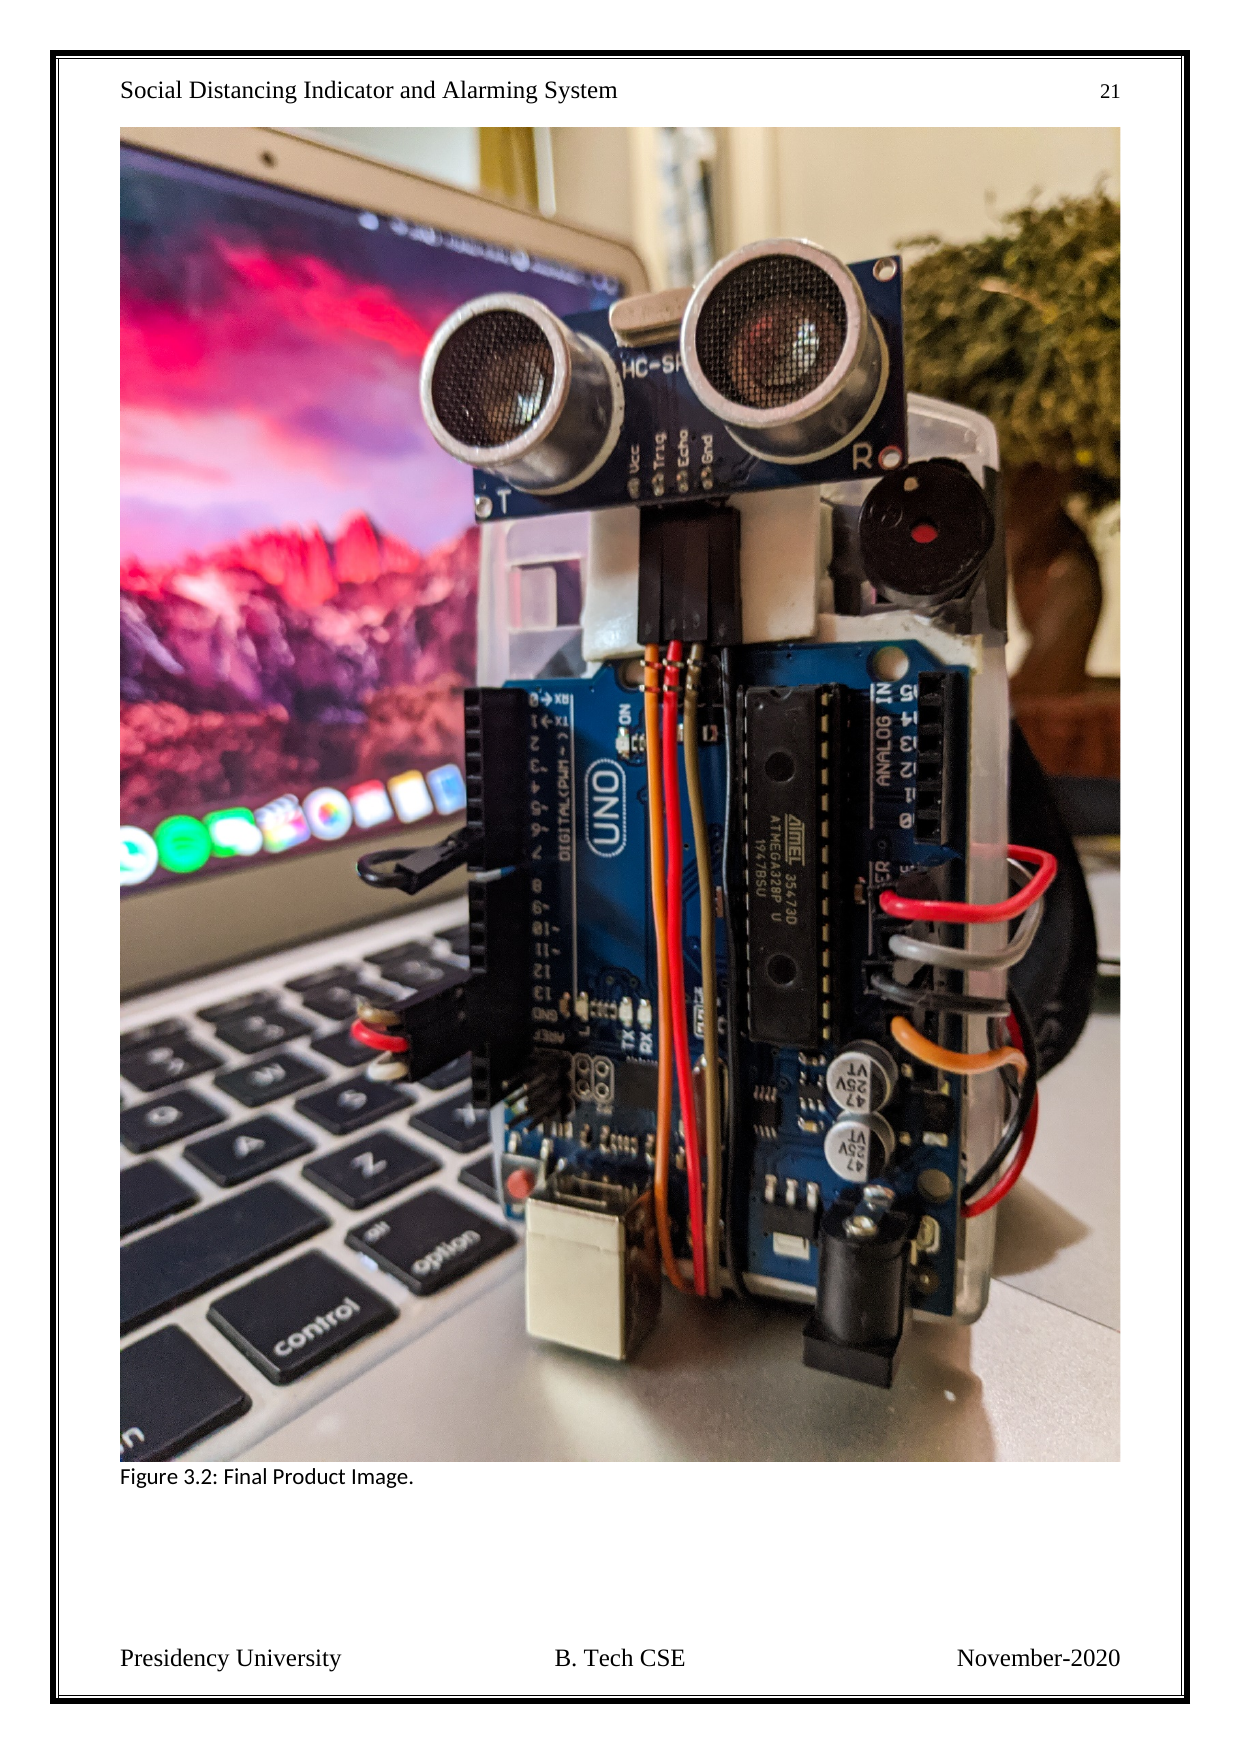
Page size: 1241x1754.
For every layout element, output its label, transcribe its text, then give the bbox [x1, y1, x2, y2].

picture [120, 127, 1121, 1462]
text Figure 3.2: Final Product Image. [120, 1462, 1120, 1490]
